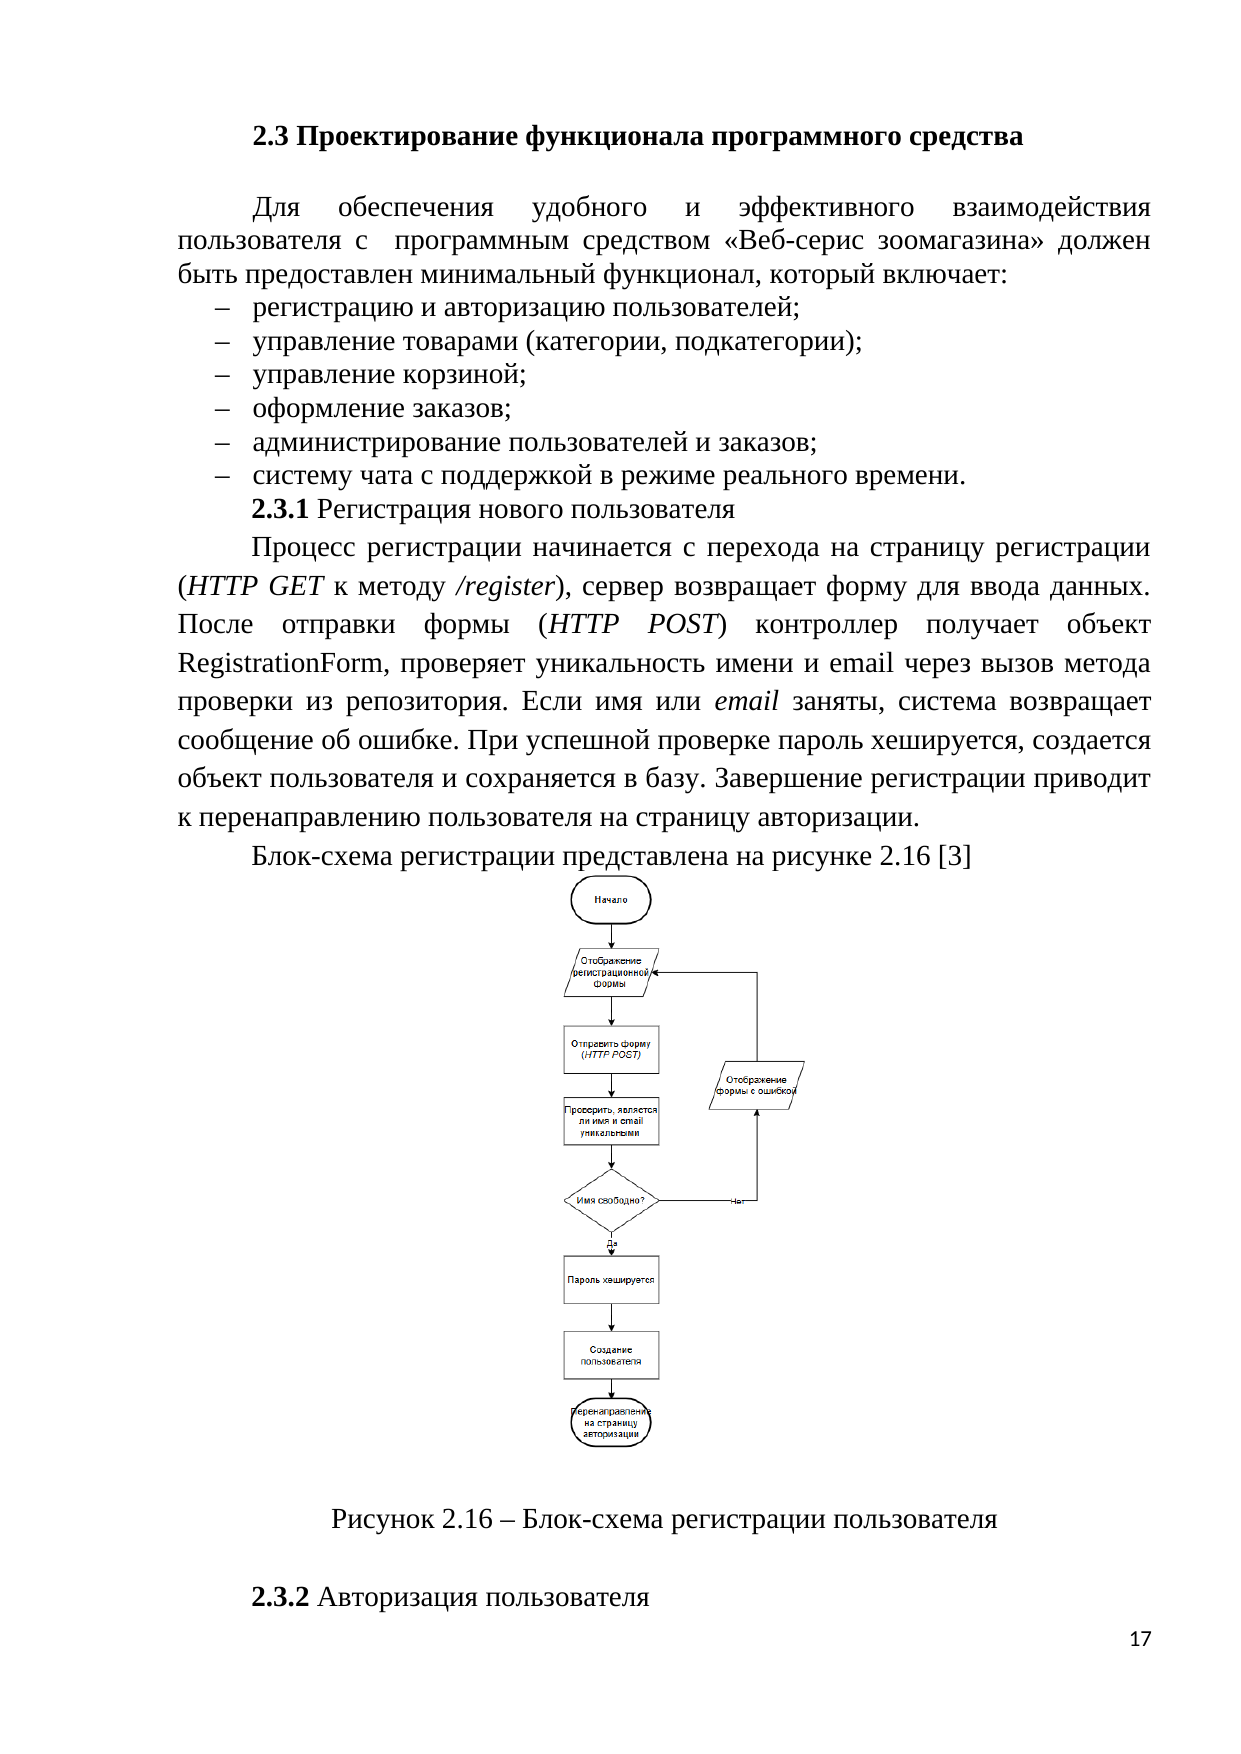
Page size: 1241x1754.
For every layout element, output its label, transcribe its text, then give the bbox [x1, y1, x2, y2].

list систему чата с поддержкой в режиме реального времени. [215, 457, 1152, 491]
list оформление заказов; [215, 390, 1152, 424]
text 2.3.2 Авторизация пользователя [177, 1579, 1152, 1612]
text Блок-схема регистрации представлена на рисунке 2.16 [3] [177, 838, 1152, 871]
text Процесс регистрации начинается с перехода на страницу регистрации (HTTP GET к методу /register), сервер возвращает форму для ввода данных. После отправки формы (HTTP POST) контроллер получает объект RegistrationForm, проверяет уникальность имени и email через вызов метода проверки из репозитория. Если имя или email заняты, система возвращает сообщение об ошибке. При успешной проверке пароль хешируется, создается объект пользователя и сохраняется в базу. Завершение регистрации приводит к перенаправлению пользователя на страницу авторизации. [177, 529, 1152, 833]
list управление корзиной; [215, 357, 1152, 390]
list управление товарами (категории, подкатегории); [215, 323, 1152, 357]
picture [520, 871, 809, 1459]
text Для обеспечения удобного и эффективного взаимодействия пользователя с программным средством «Веб-серис зоомагазина» должен быть предоставлен минимальный функционал, который включает: [177, 189, 1152, 289]
text Рисунок 2.16 – Блок-схема регистрации пользователя [177, 1502, 1152, 1535]
subtitle 2.3 Проектирование функционала программного средства [252, 118, 1152, 152]
list регистрацию и авторизацию пользователей; [215, 289, 1152, 323]
text 2.3.1 Регистрация нового пользователя [177, 491, 1152, 524]
list администрирование пользователей и заказов; [215, 424, 1152, 457]
